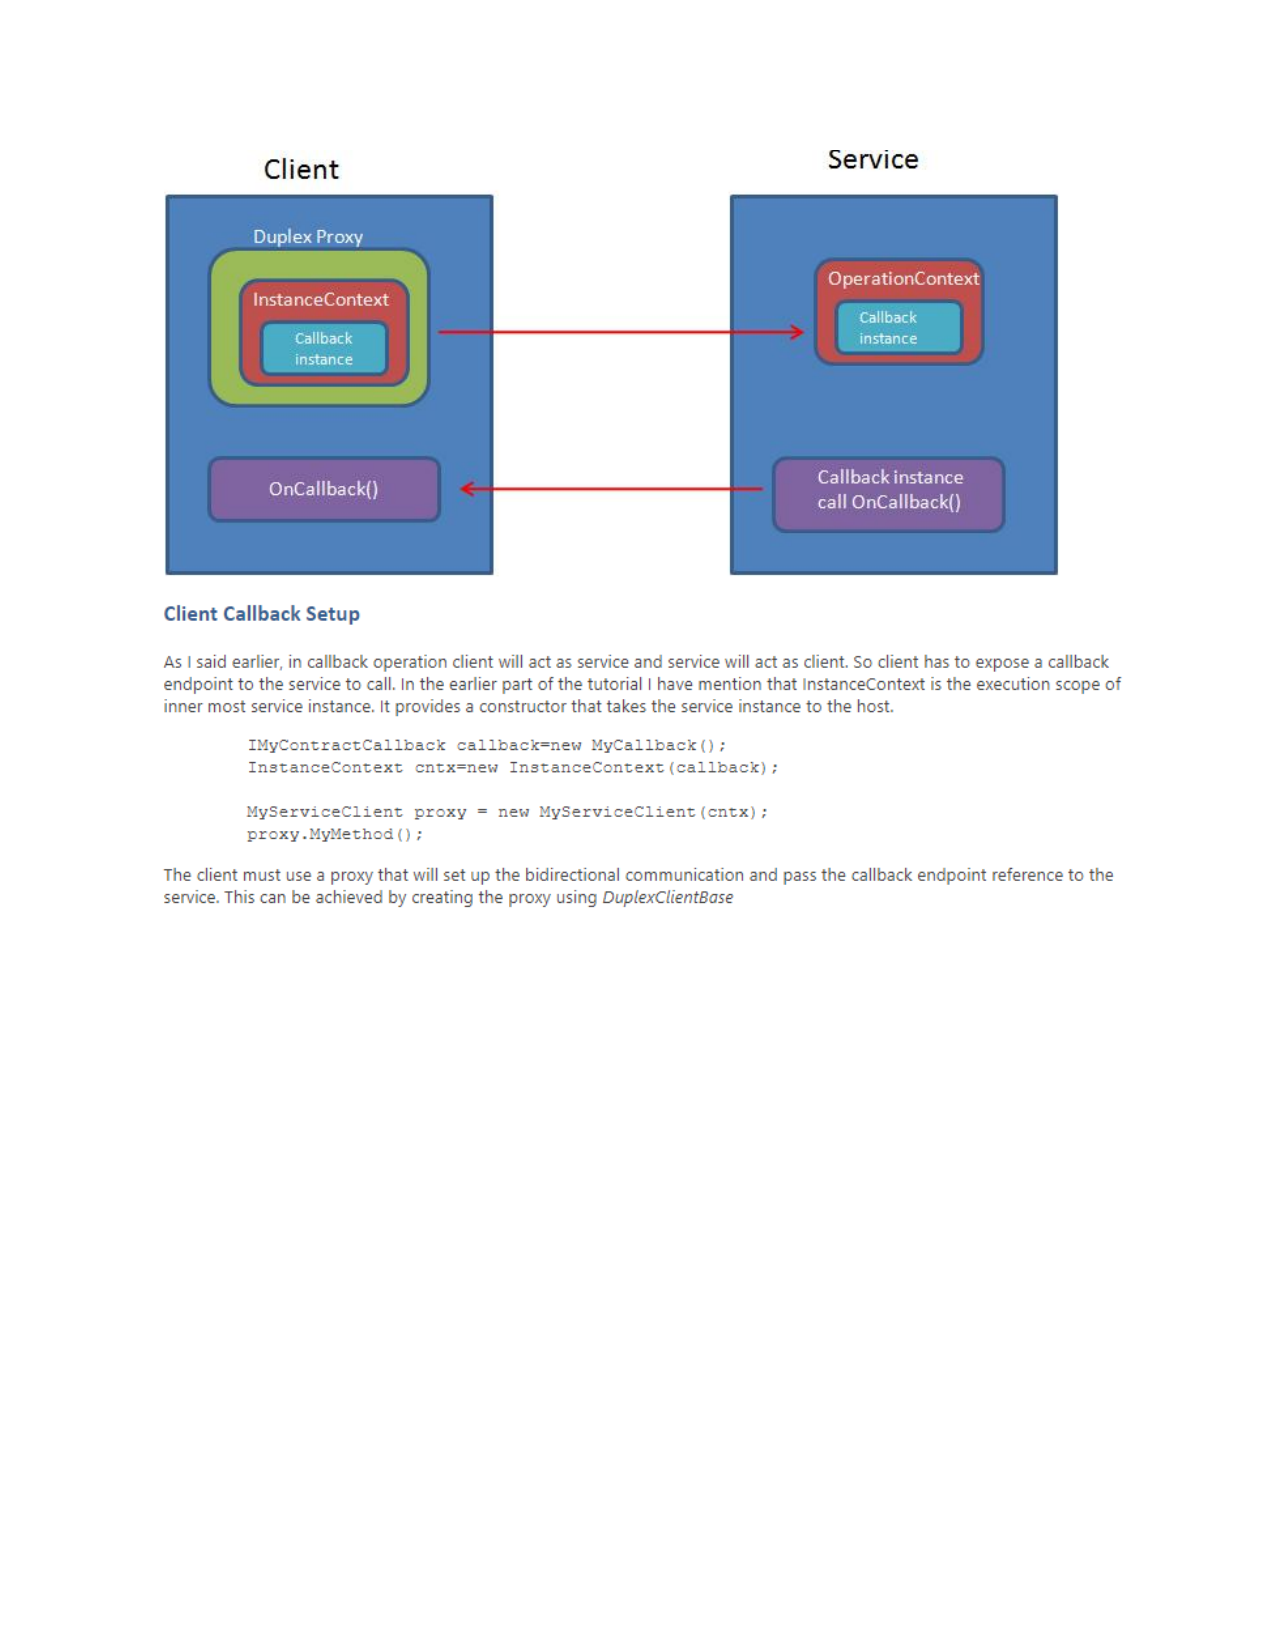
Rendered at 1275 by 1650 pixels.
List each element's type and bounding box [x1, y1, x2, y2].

picture [150, 150, 1125, 915]
